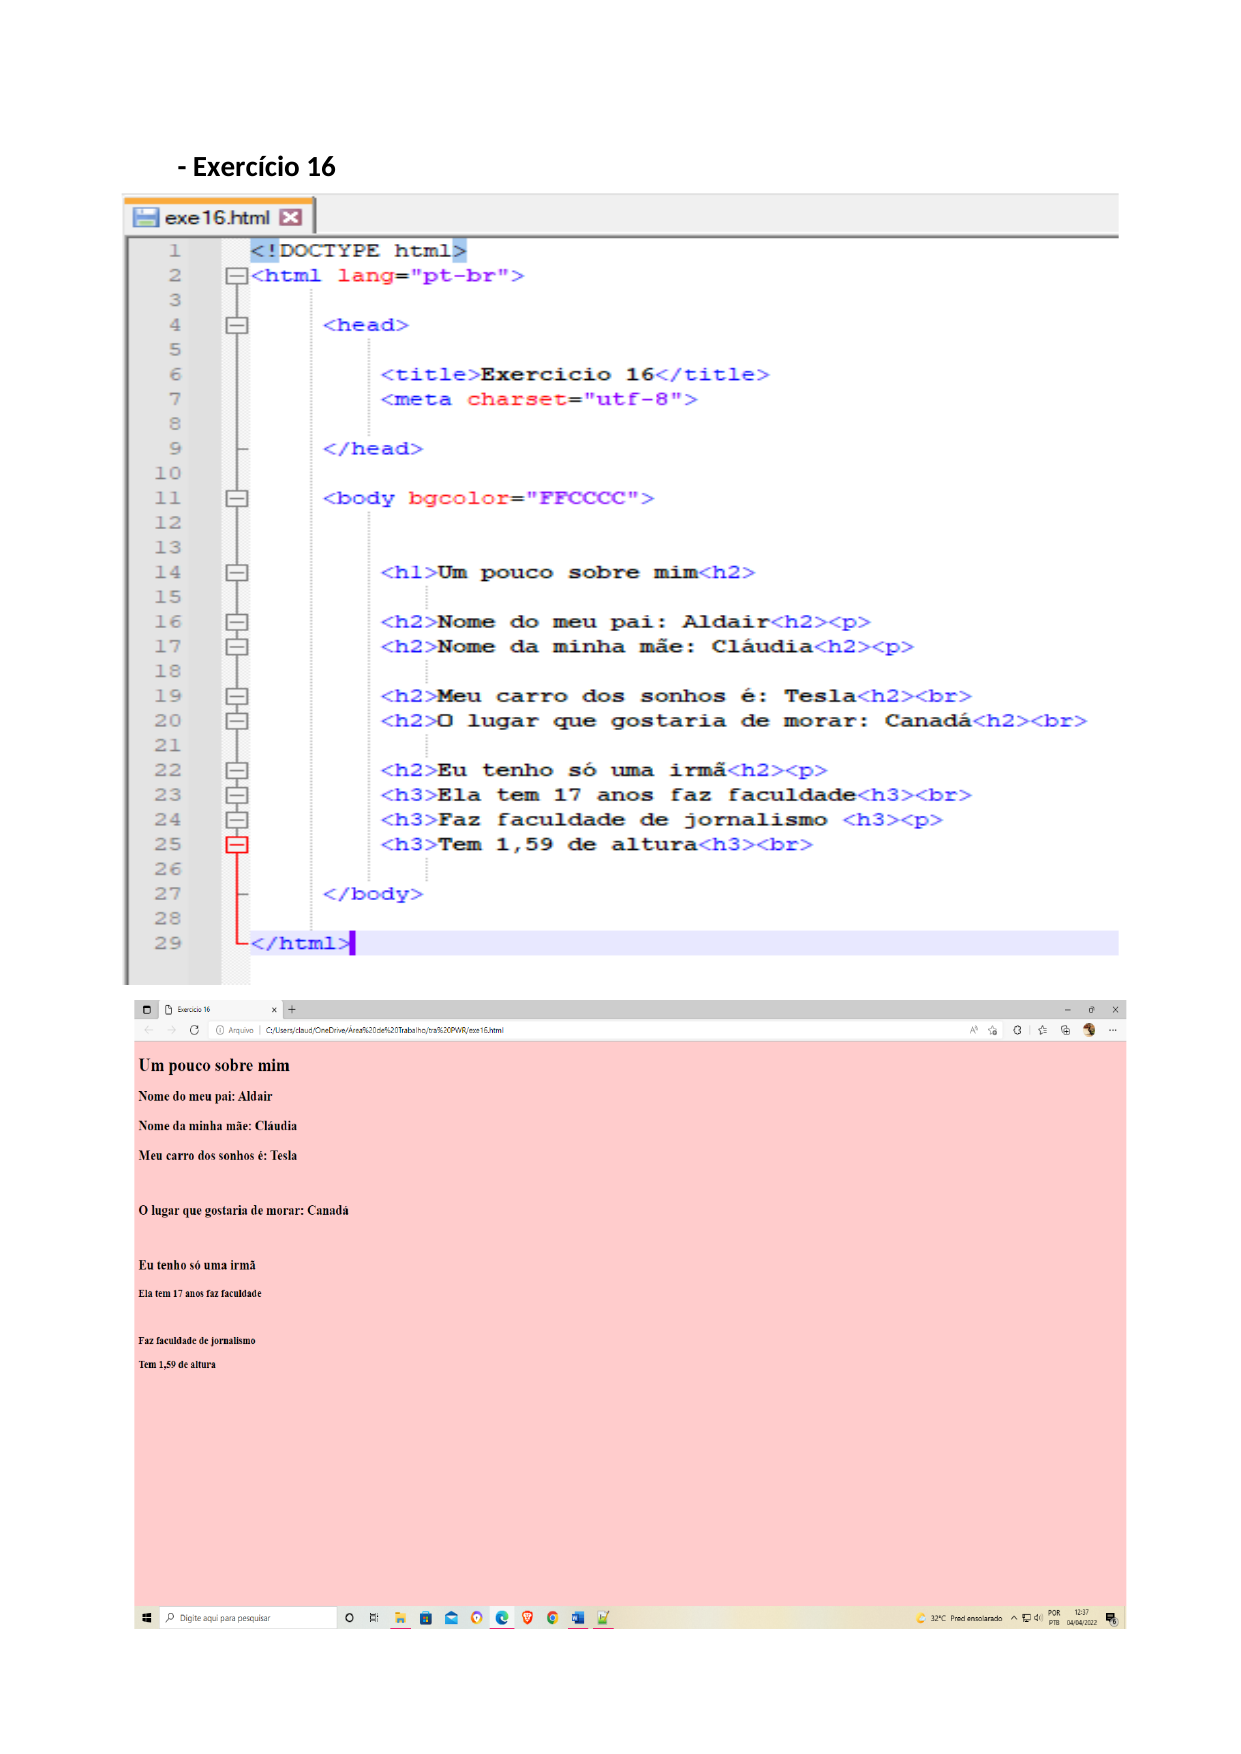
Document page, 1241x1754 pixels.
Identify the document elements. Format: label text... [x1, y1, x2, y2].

text - Exercício 16 [177, 148, 1063, 183]
picture [121, 192, 1119, 985]
picture [134, 1000, 1127, 1629]
